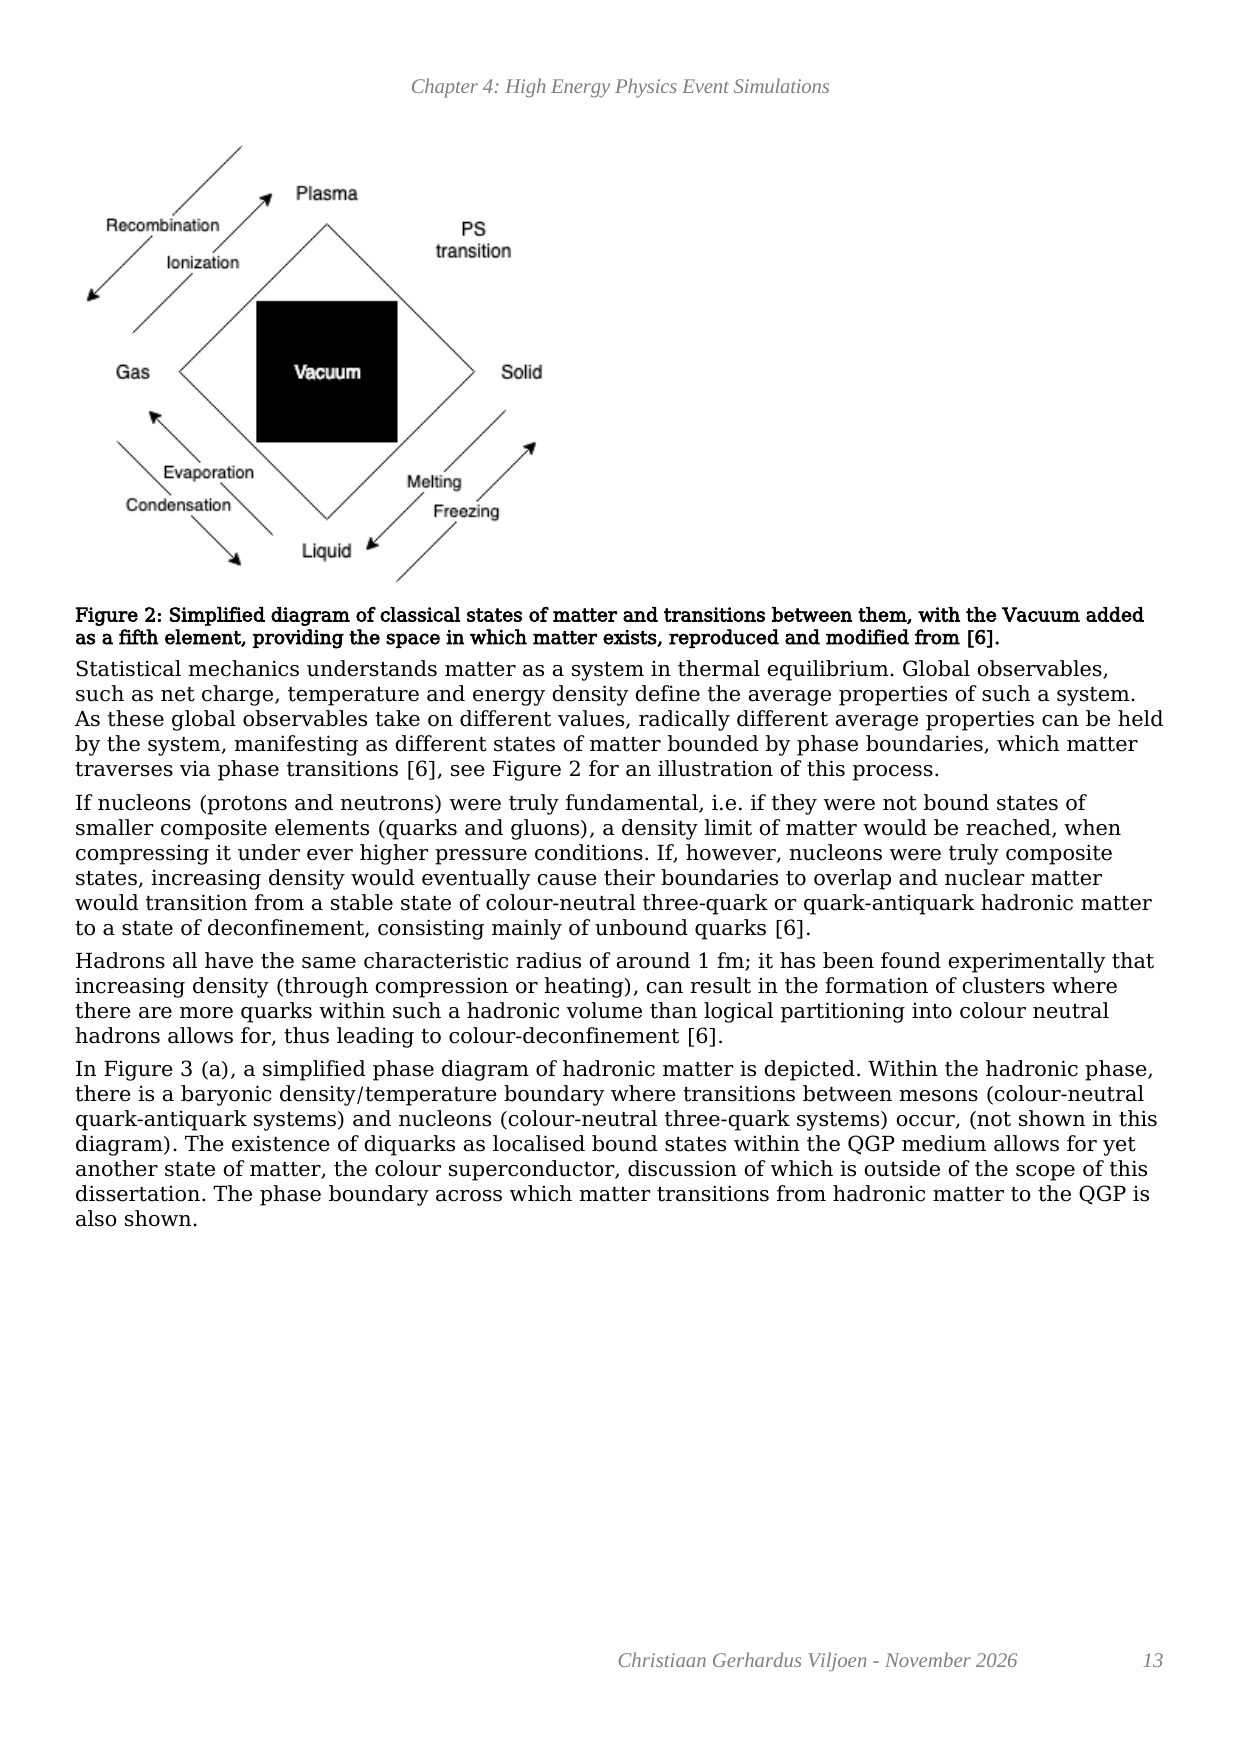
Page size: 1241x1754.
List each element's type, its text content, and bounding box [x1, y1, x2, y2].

text If nucleons (protons and neutrons) were truly fundamental, i.e. if they were not bound states of smaller composite elements (quarks and gluons), a density limit of matter would be reached, when compressing it under ever higher pressure conditions. If, however, nucleons were truly composite states, increasing density would eventually cause their boundaries to overlap and nuclear matter would transition from a stable state of colour-neutral three-quark or quark-antiquark hadronic matter to a state of deconfinement, consisting mainly of unbound quarks . [75, 789, 1165, 939]
text Figure 2: Simplified diagram of classical states of matter and transitions between them, with the Vacuum added as a fifth element, providing the space in which matter exists, reproduced and modified from . [75, 603, 1165, 648]
text Statistical mechanics understands matter as a system in thermal equilibrium. Global observables, such as net charge, temperature and energy density define the average properties of such a system. As these global observables take on different values, radically different average properties can be held by the system, manifesting as different states of matter bounded by phase boundaries, which matter traverses via phase transitions, see Figure 2 for an illustration of this process. [75, 656, 1165, 781]
text In Figure 3 (a), a simplified phase diagram of hadronic matter is depicted. Within the hadronic phase, there is a baryonic density/temperature boundary where transitions between mesons (colour-neutral quark-antiquark systems) and nucleons (colour-neutral three-quark systems) occur, (not shown in this diagram). The existence of diquarks as localised bound states within the QGP medium allows for yet another state of matter, the colour superconductor, discussion of which is outside of the scope of this dissertation. The phase boundary across which matter transitions from hadronic matter to the QGP is also shown. [75, 1056, 1165, 1231]
picture [75, 135, 553, 595]
text Hadrons all have the same characteristic radius of around 1 fm; it has been found experimentally that increasing density (through compression or heating), can result in the formation of clusters where there are more quarks within such a hadronic volume than logical partitioning into colour neutral hadrons allows for, thus leading to colour-deconfinement . [75, 948, 1165, 1048]
